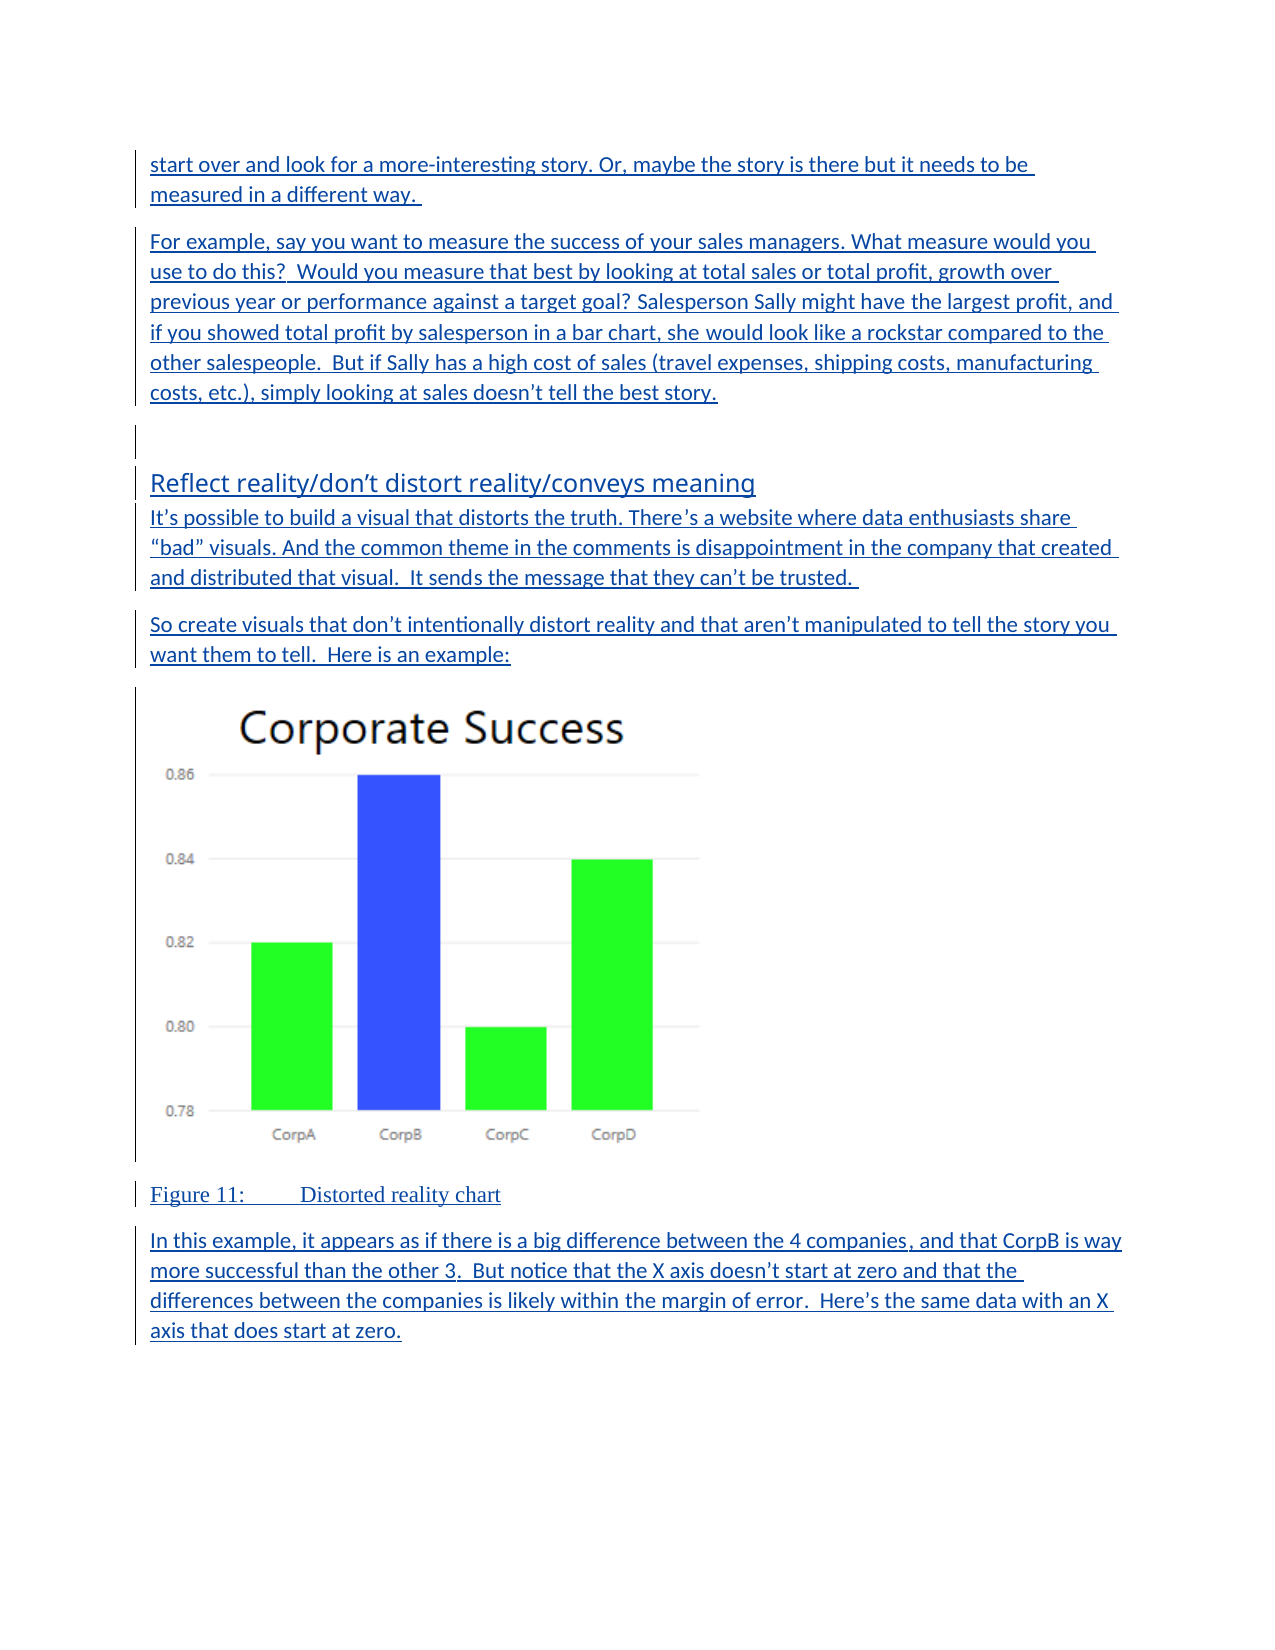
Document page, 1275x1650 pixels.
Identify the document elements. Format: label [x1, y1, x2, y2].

picture [150, 687, 714, 1162]
